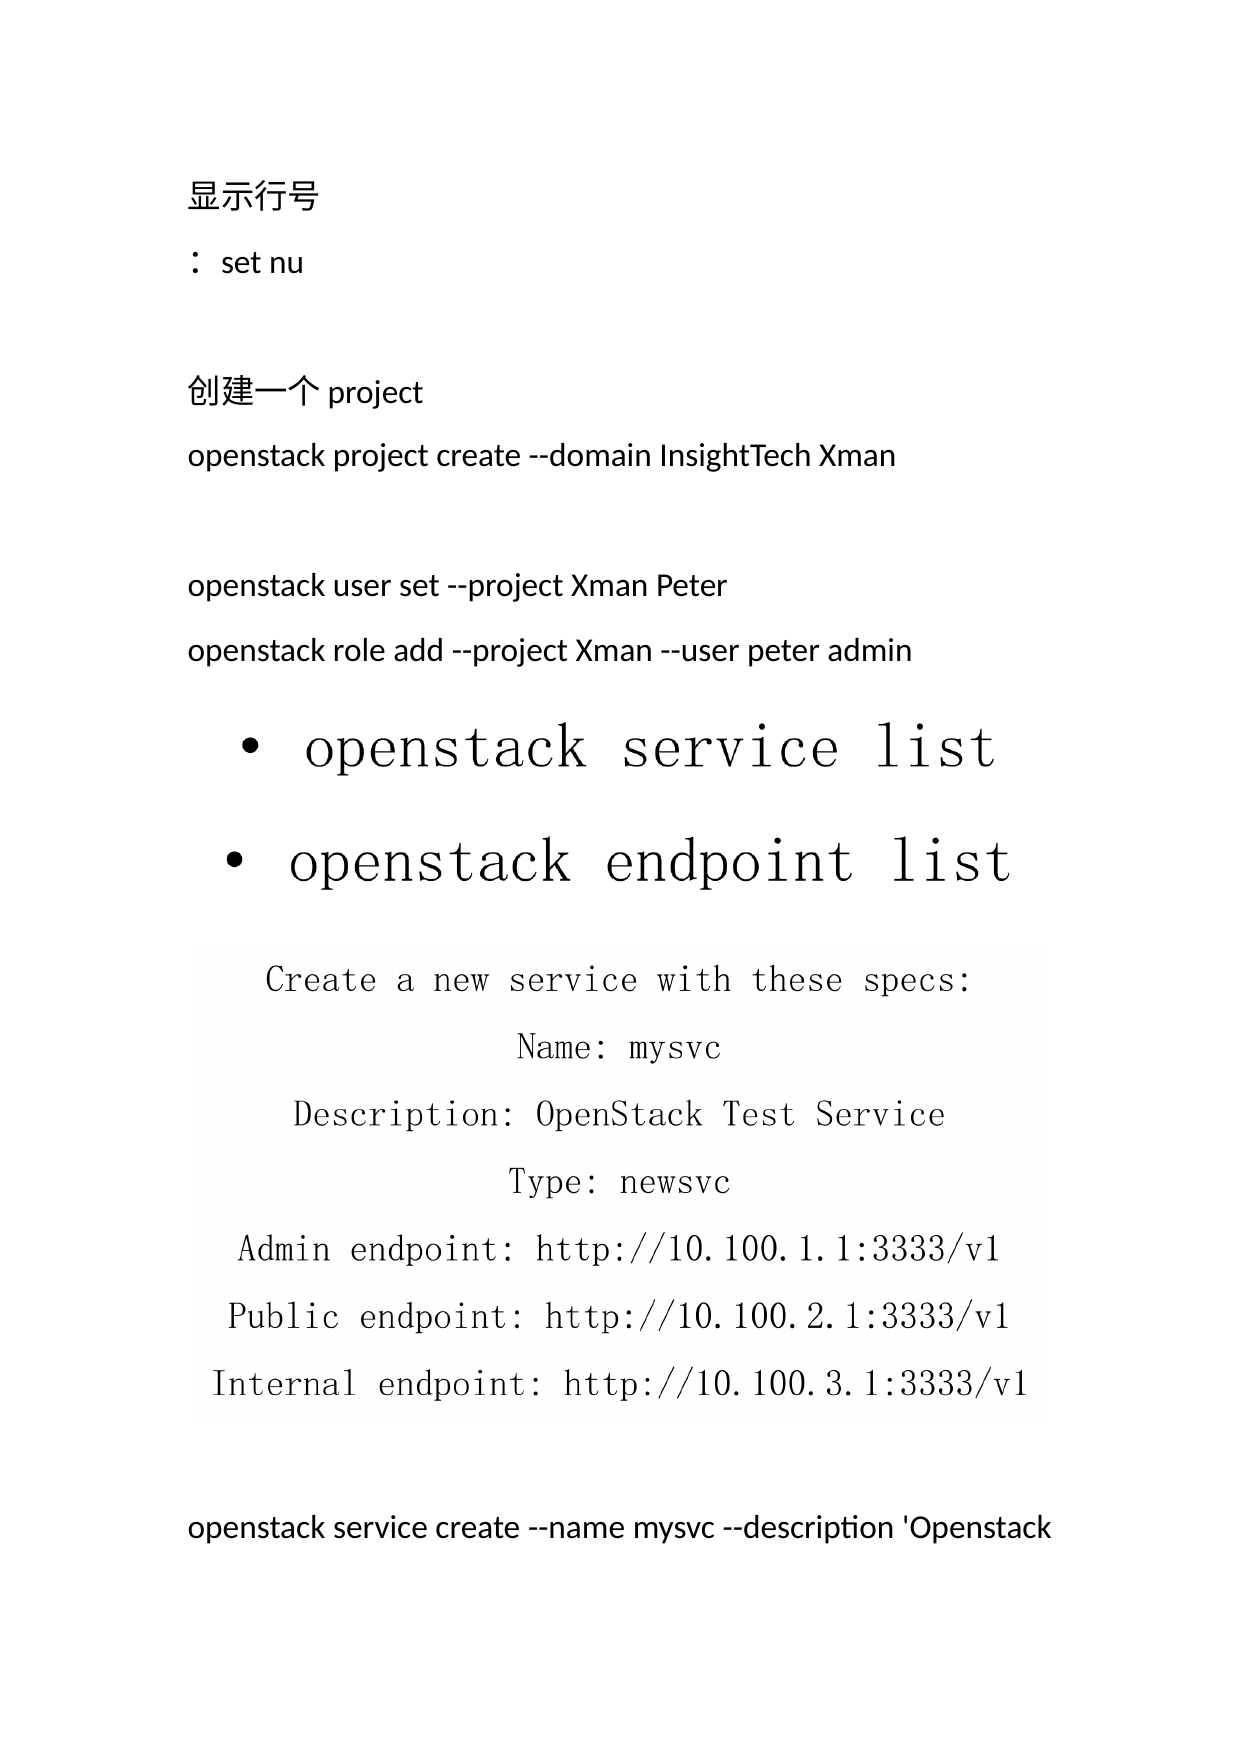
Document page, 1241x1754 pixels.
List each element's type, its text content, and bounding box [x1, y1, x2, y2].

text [187, 1494, 1053, 1559]
text 显示行号 [187, 162, 1053, 227]
text openstack user set --project Xman Peter [187, 552, 1053, 617]
text openstack role add --project Xman --user peter admin [187, 617, 1053, 682]
picture [187, 682, 1052, 931]
picture [187, 942, 1052, 1424]
text openstack project create --domain InsightTech Xman [187, 422, 1053, 487]
text ：set nu [187, 227, 1053, 292]
text 创建一个project [187, 357, 1053, 422]
